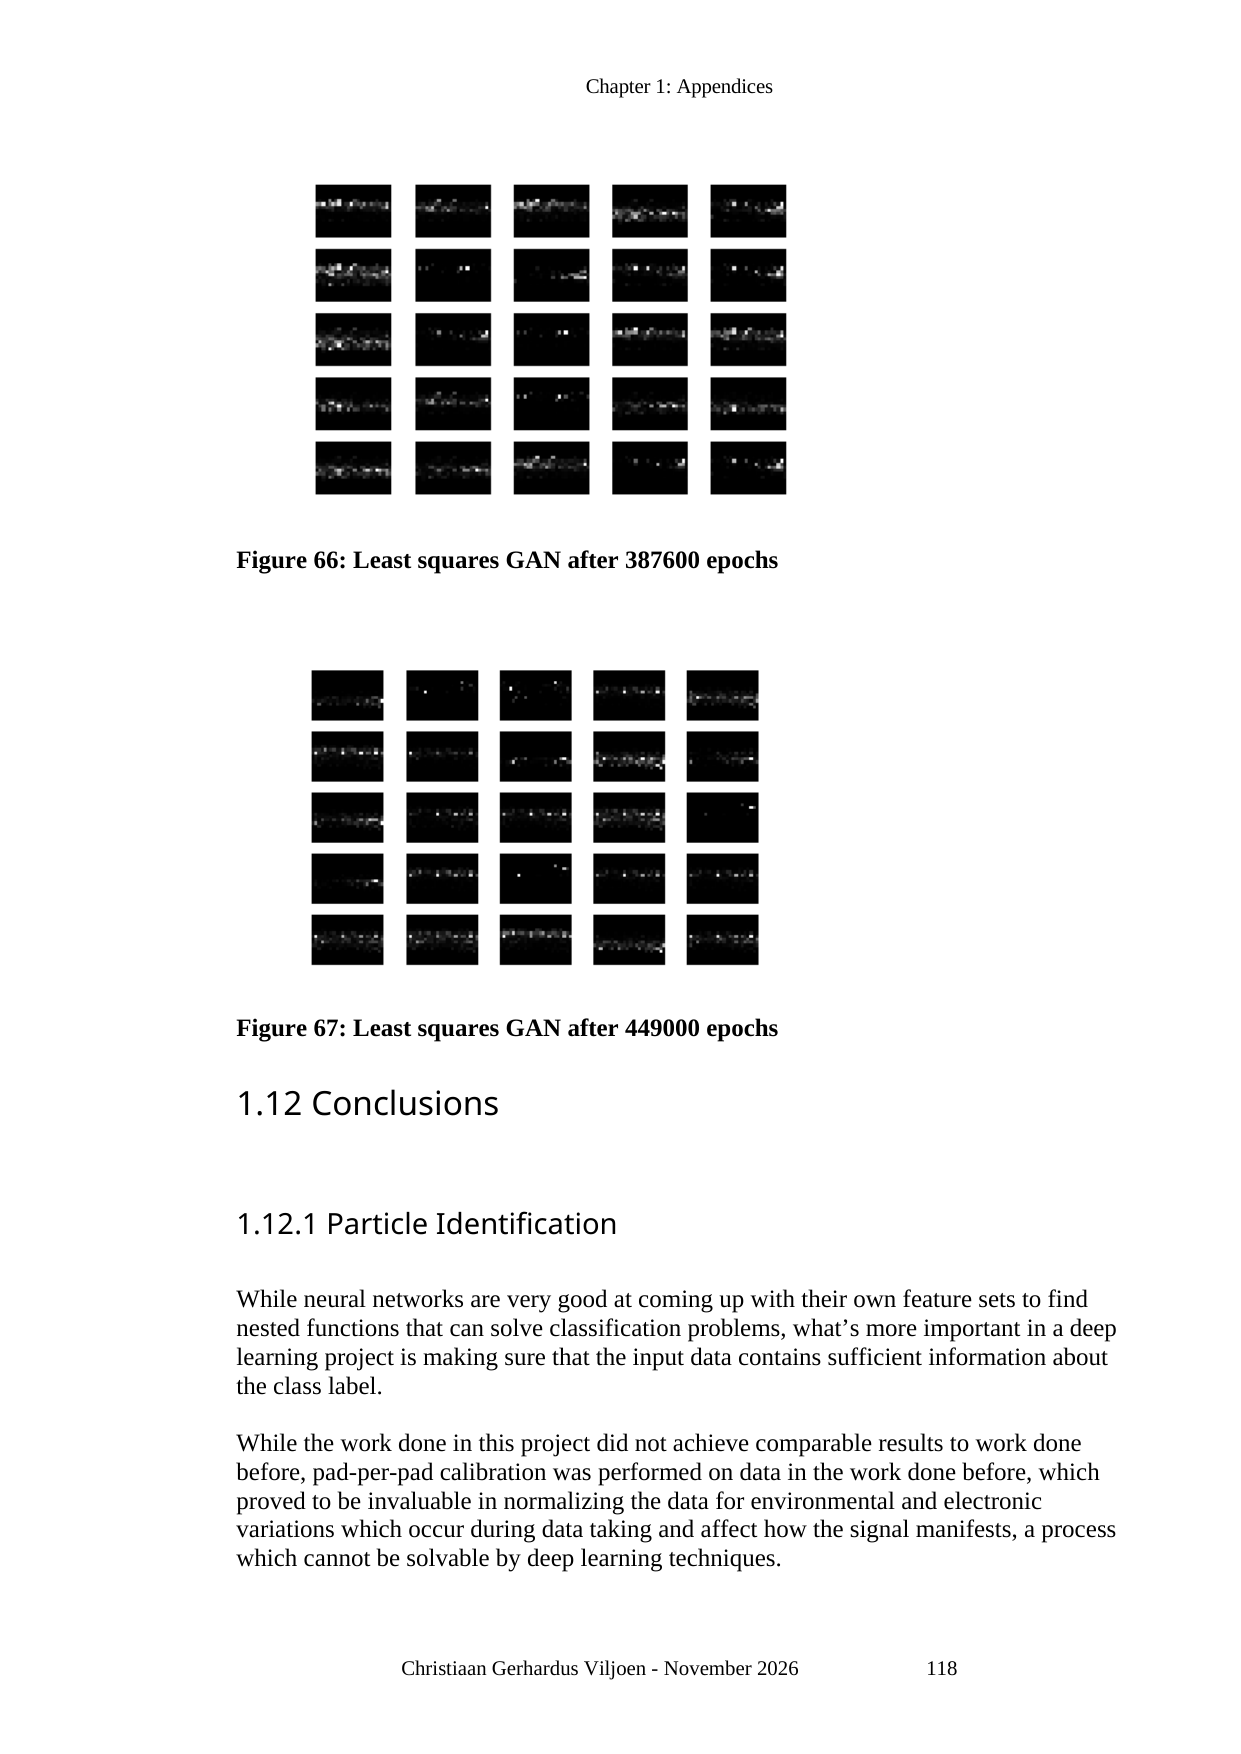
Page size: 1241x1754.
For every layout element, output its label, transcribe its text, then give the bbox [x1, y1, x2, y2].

subtitle Particle Identification [236, 1203, 1122, 1243]
text While the work done in this project did not achieve comparable results to work done before, pad-per-pad calibration was performed on data in the work done before, which proved to be invaluable in normalizing the data for environmental and electronic variations which occur during data taking and affect how the signal manifests, a process which cannot be solvable by deep learning techniques. [236, 1428, 1122, 1572]
picture [236, 135, 852, 546]
text While neural networks are very good at coming up with their own feature sets to find nested functions that can solve classification problems, what’s more important in a deep learning project is making sure that the input data contains sufficient information about the class label. [236, 1284, 1122, 1399]
picture [236, 623, 821, 1014]
subtitle Conclusions [236, 1079, 1122, 1125]
